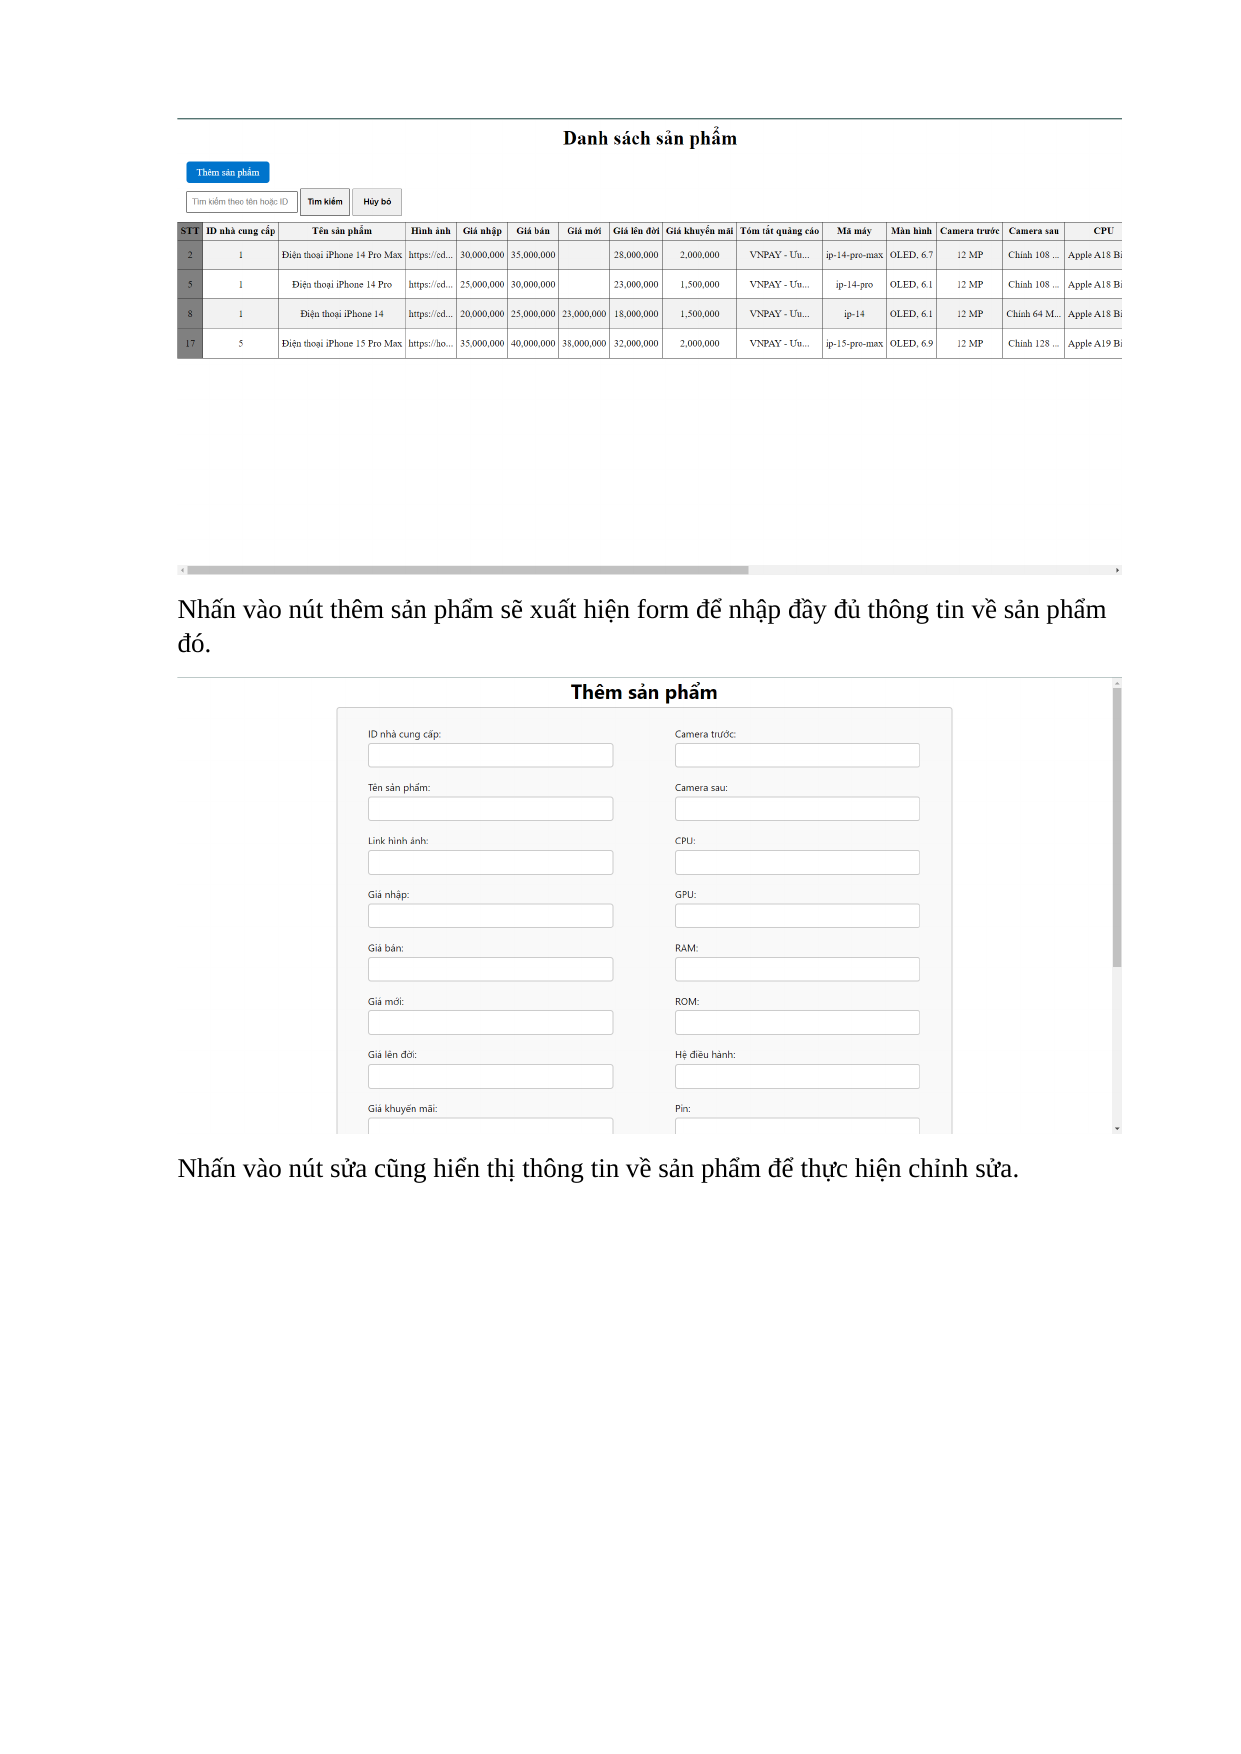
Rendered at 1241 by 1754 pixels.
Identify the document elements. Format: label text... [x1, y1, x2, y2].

text Nhấn vào nút thêm sản phẩm sẽ xuất hiện form để nhập đầy đủ thông tin về sản phẩm đó. [177, 593, 1122, 658]
text Nhấn vào nút sửa cũng hiển thị thông tin về sản phẩm để thực hiện chỉnh sửa. [177, 1152, 1122, 1184]
picture [177, 677, 1122, 1134]
picture [177, 118, 1122, 575]
